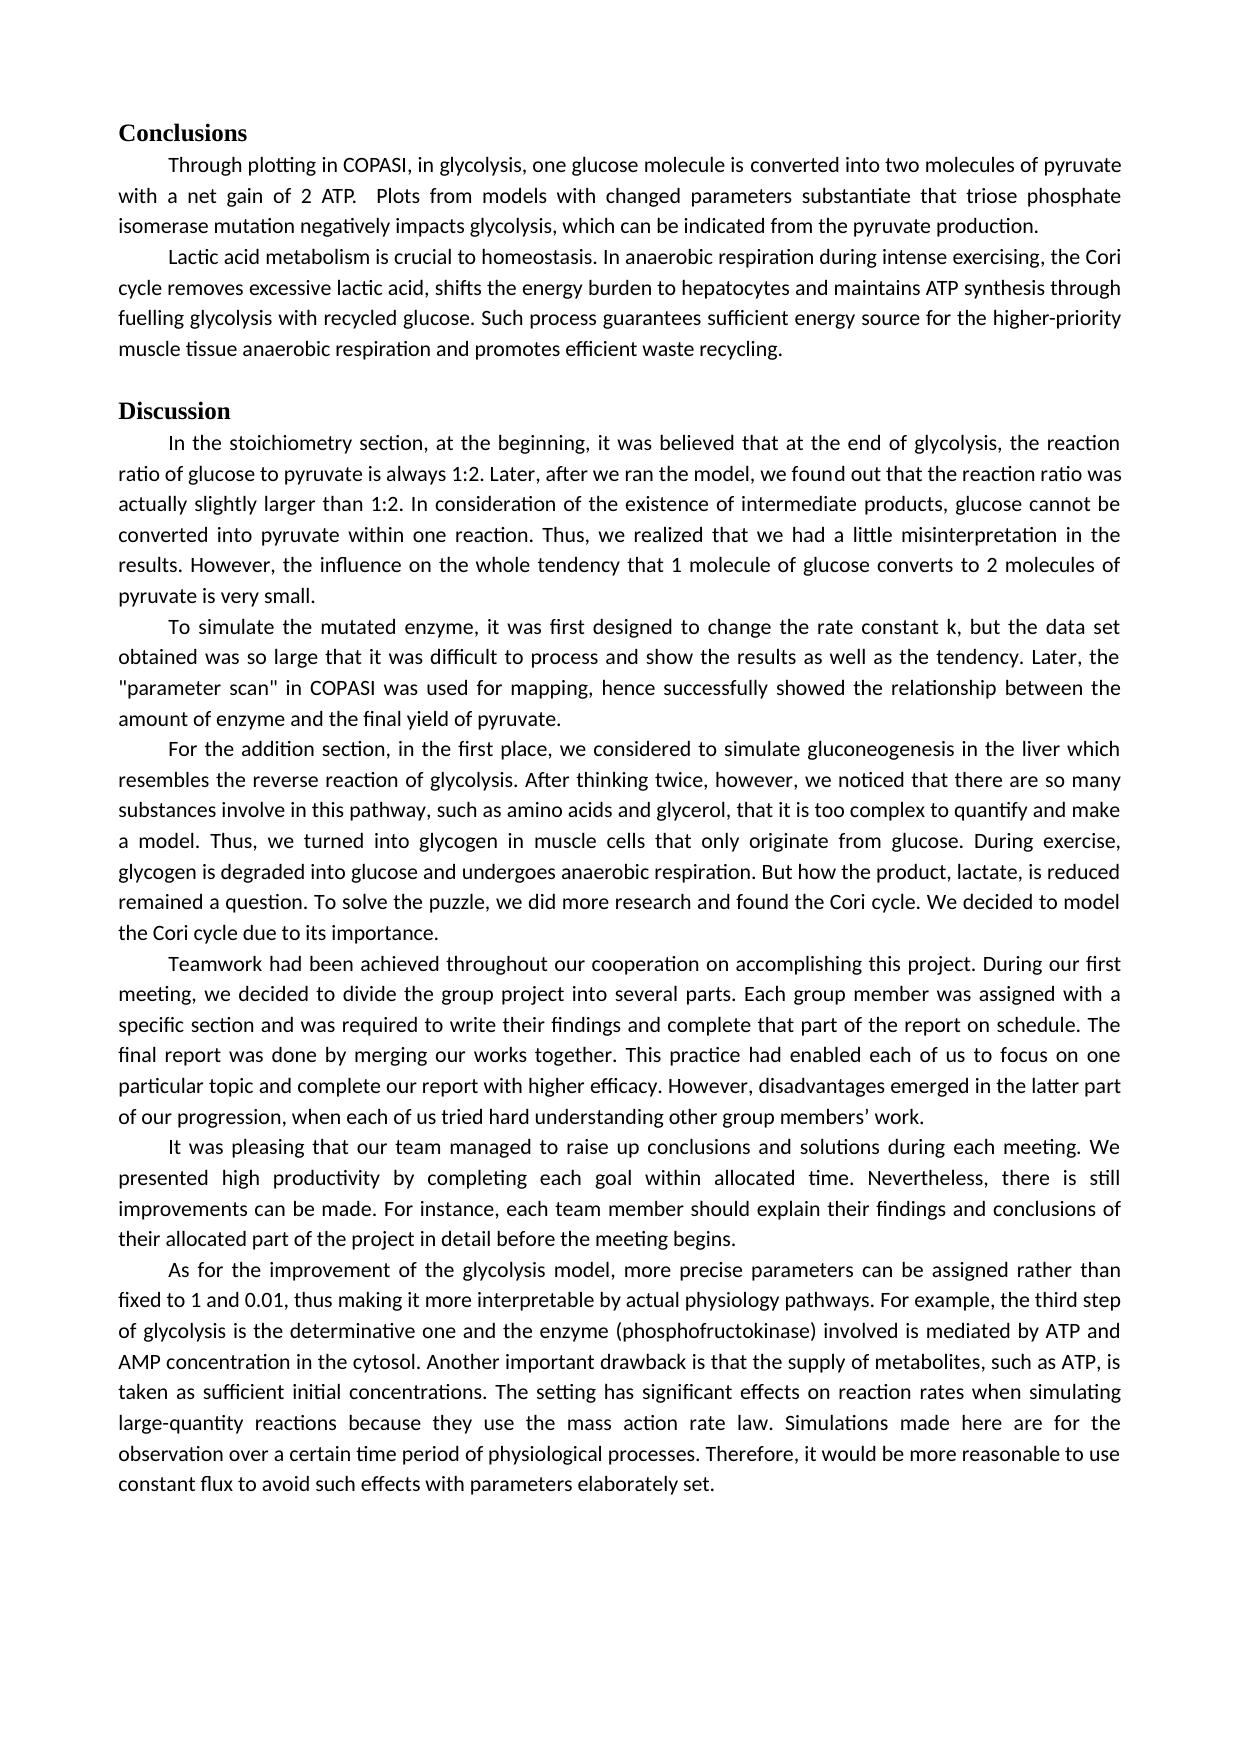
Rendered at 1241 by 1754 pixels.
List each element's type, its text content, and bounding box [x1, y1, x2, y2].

text Discussion [118, 396, 1122, 425]
text Lactic acid metabolism is crucial to homeostasis. In anaerobic respiration during intense exercising, the Cori cycle removes excessive lactic acid, shifts the energy burden to hepatocytes and maintains ATP synthesis through fuelling glycolysis with recycled glucose. Such process guarantees sufficient energy source for the higher-priority muscle tissue anaerobic respiration and promotes efficient waste recycling. [118, 243, 1122, 362]
text Teamwork had been achieved throughout our cooperation on accomplishing this project. During our first meeting, we decided to divide the group project into several parts. Each group member was assigned with a specific section and was required to write their findings and complete that part of the report on schedule. The final report was done by merging our works together. This practice had enabled each of us to focus on one particular topic and complete our report with higher efficacy. However, disadvantages emerged in the latter part of our progression, when each of us tried hard understanding other group members’ work. [118, 950, 1122, 1129]
text To simulate the mutated enzyme, it was first designed to change the rate constant k, but the data set obtained was so large that it was difficult to process and show the results as well as the tendency. Later, the "parameter scan" in COPASI was used for mapping, hence successfully showed the relationship between the amount of enzyme and the final yield of pyruvate. [118, 613, 1122, 731]
text It was pleasing that our team managed to raise up conclusions and solutions during each meeting. We presented high productivity by completing each goal within allocated time. Nevertheless, there is still improvements can be made. For instance, each team member should explain their findings and conclusions of their allocated part of the project in detail before the meeting begins. [118, 1133, 1122, 1252]
text Through plotting in COPASI, in glycolysis, one glucose molecule is converted into two molecules of pyruvate with a net gain of 2 ATP. Plots from models with changed parameters substantiate that triose phosphate isomerase mutation negatively impacts glycolysis, which can be indicated from the pyruvate production. [118, 151, 1122, 239]
text For the addition section, in the first place, we considered to simulate gluconeogenesis in the liver which resembles the reverse reaction of glycolysis. After thinking twice, however, we noticed that there are so many substances involve in this pathway, such as amino acids and glycerol, that it is too complex to quantify and make a model. Thus, we turned into glycogen in muscle cells that only originate from glucose. During exercise, glycogen is degraded into glucose and undergoes anaerobic respiration. But how the product, lactate, is reduced remained a question. To solve the puzzle, we did more research and found the Cori cycle. We decided to model the Cori cycle due to its importance. [118, 735, 1122, 946]
text As for the improvement of the glycolysis model, more precise parameters can be assigned rather than fixed to 1 and 0.01, thus making it more interpretable by actual physiology pathways. For example, the third step of glycolysis is the determinative one and the enzyme (phosphofructokinase) involved is mediated by ATP and AMP concentration in the cytosol. Another important drawback is that the supply of metabolites, such as ATP, is taken as sufficient initial concentrations. The setting has significant effects on reaction rates when simulating large-quantity reactions because they use the mass action rate law. Simulations made here are for the observation over a certain time period of physiological processes. Therefore, it would be more reasonable to use constant flux to avoid such effects with parameters elaborately set. [118, 1256, 1122, 1497]
text Conclusions [118, 118, 1122, 147]
text In the stoichiometry section, at the beginning, it was believed that at the end of glycolysis, the reaction ratio of glucose to pyruvate is always 1:2. Later, after we ran the model, we found out that the reaction ratio was actually slightly larger than 1:2. In consideration of the existence of intermediate products, glucose cannot be converted into pyruvate within one reaction. Thus, we realized that we had a little misinterpretation in the results. However, the influence on the whole tendency that 1 molecule of glucose converts to 2 molecules of pyruvate is very small. [118, 429, 1122, 609]
